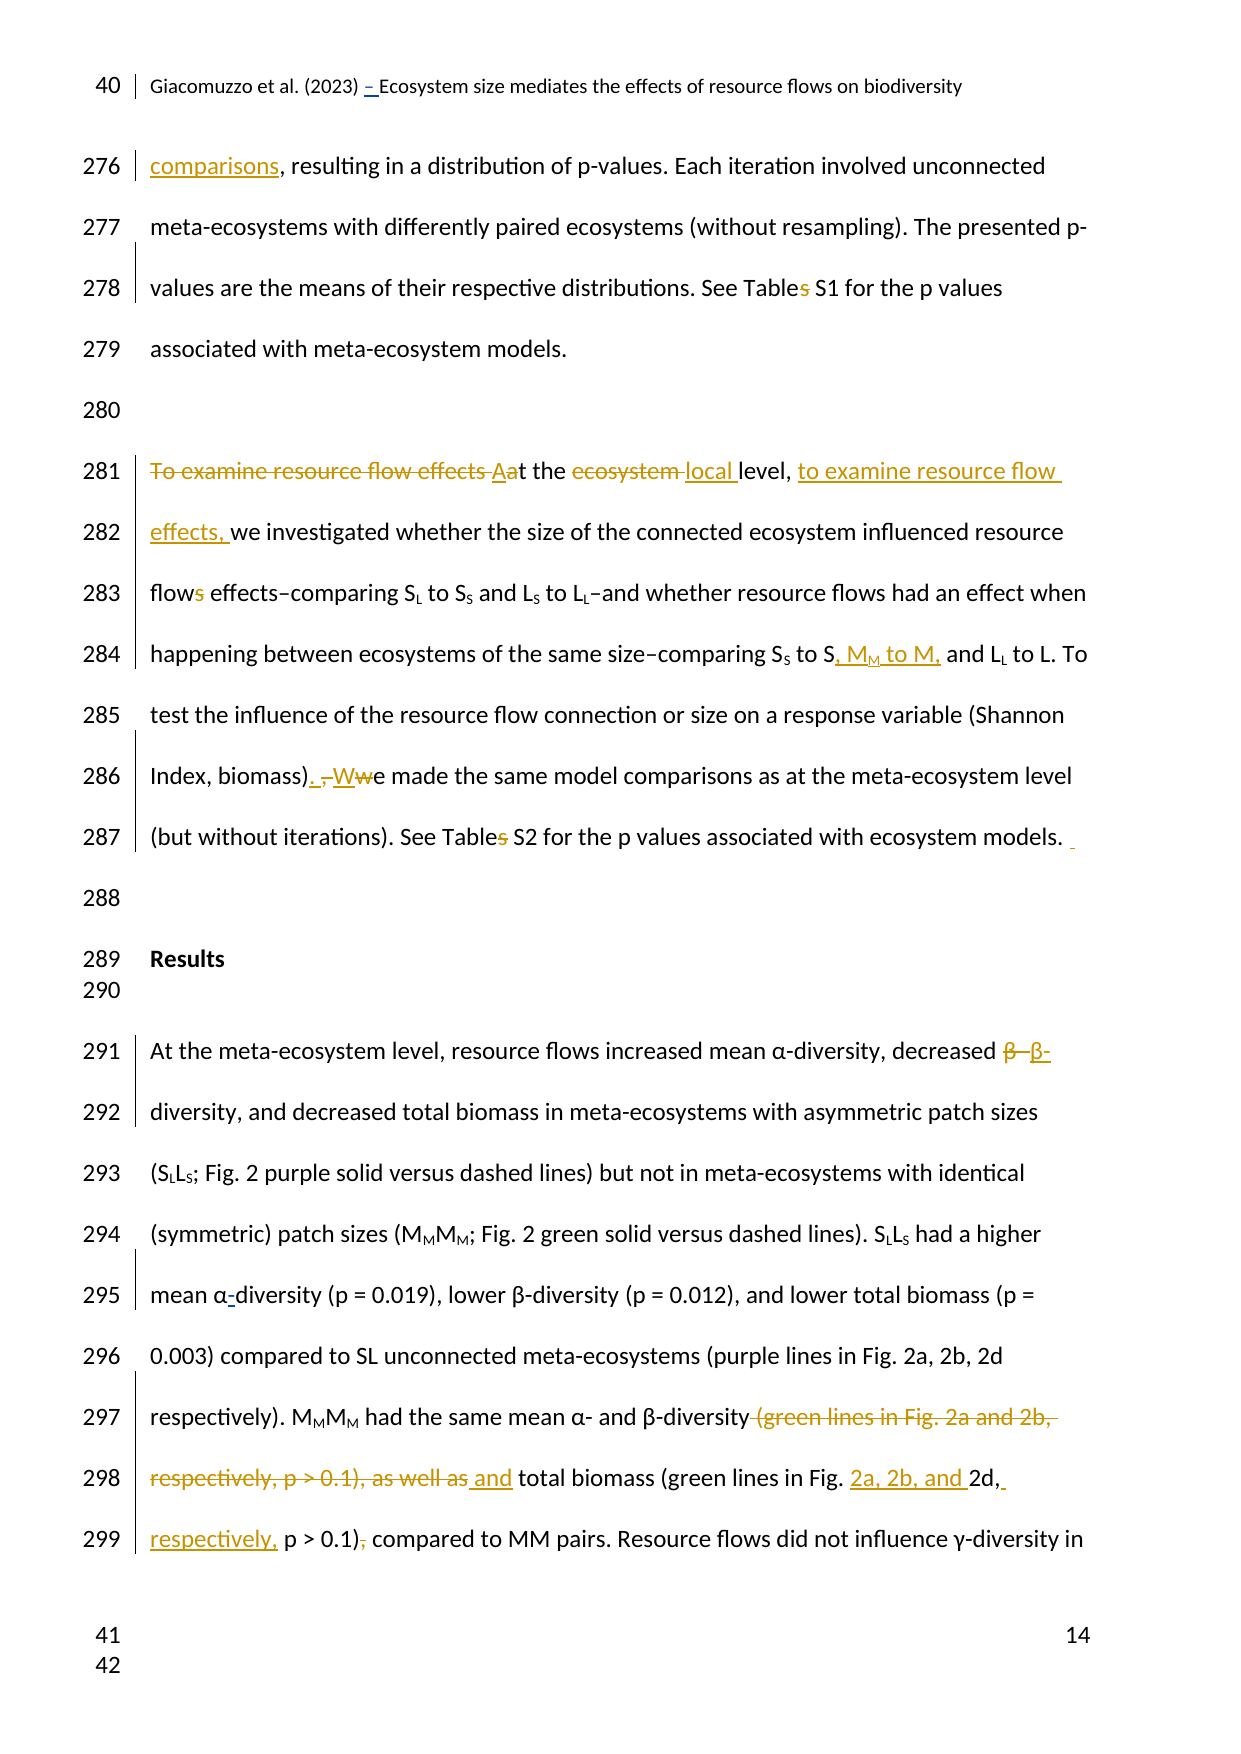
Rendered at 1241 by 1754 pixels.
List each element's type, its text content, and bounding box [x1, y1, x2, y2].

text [150, 1035, 1090, 1554]
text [150, 150, 1090, 364]
text Results [150, 943, 1090, 974]
text t the level, we investigated whether the size of the connected ecosystem influenced resource flow effects–comparing SL to SS and LS to LL–and whether resource flows had an effect when happening between ecosystems of the same size–comparing SS to S and LL to L. To test the influence of the resource flow connection or size on a response variable (Shannon Index, biomass)e made the same model comparisons as at the meta-ecosystem level (but without iterations). See Table S2 for the p values associated with ecosystem models. [150, 455, 1090, 852]
